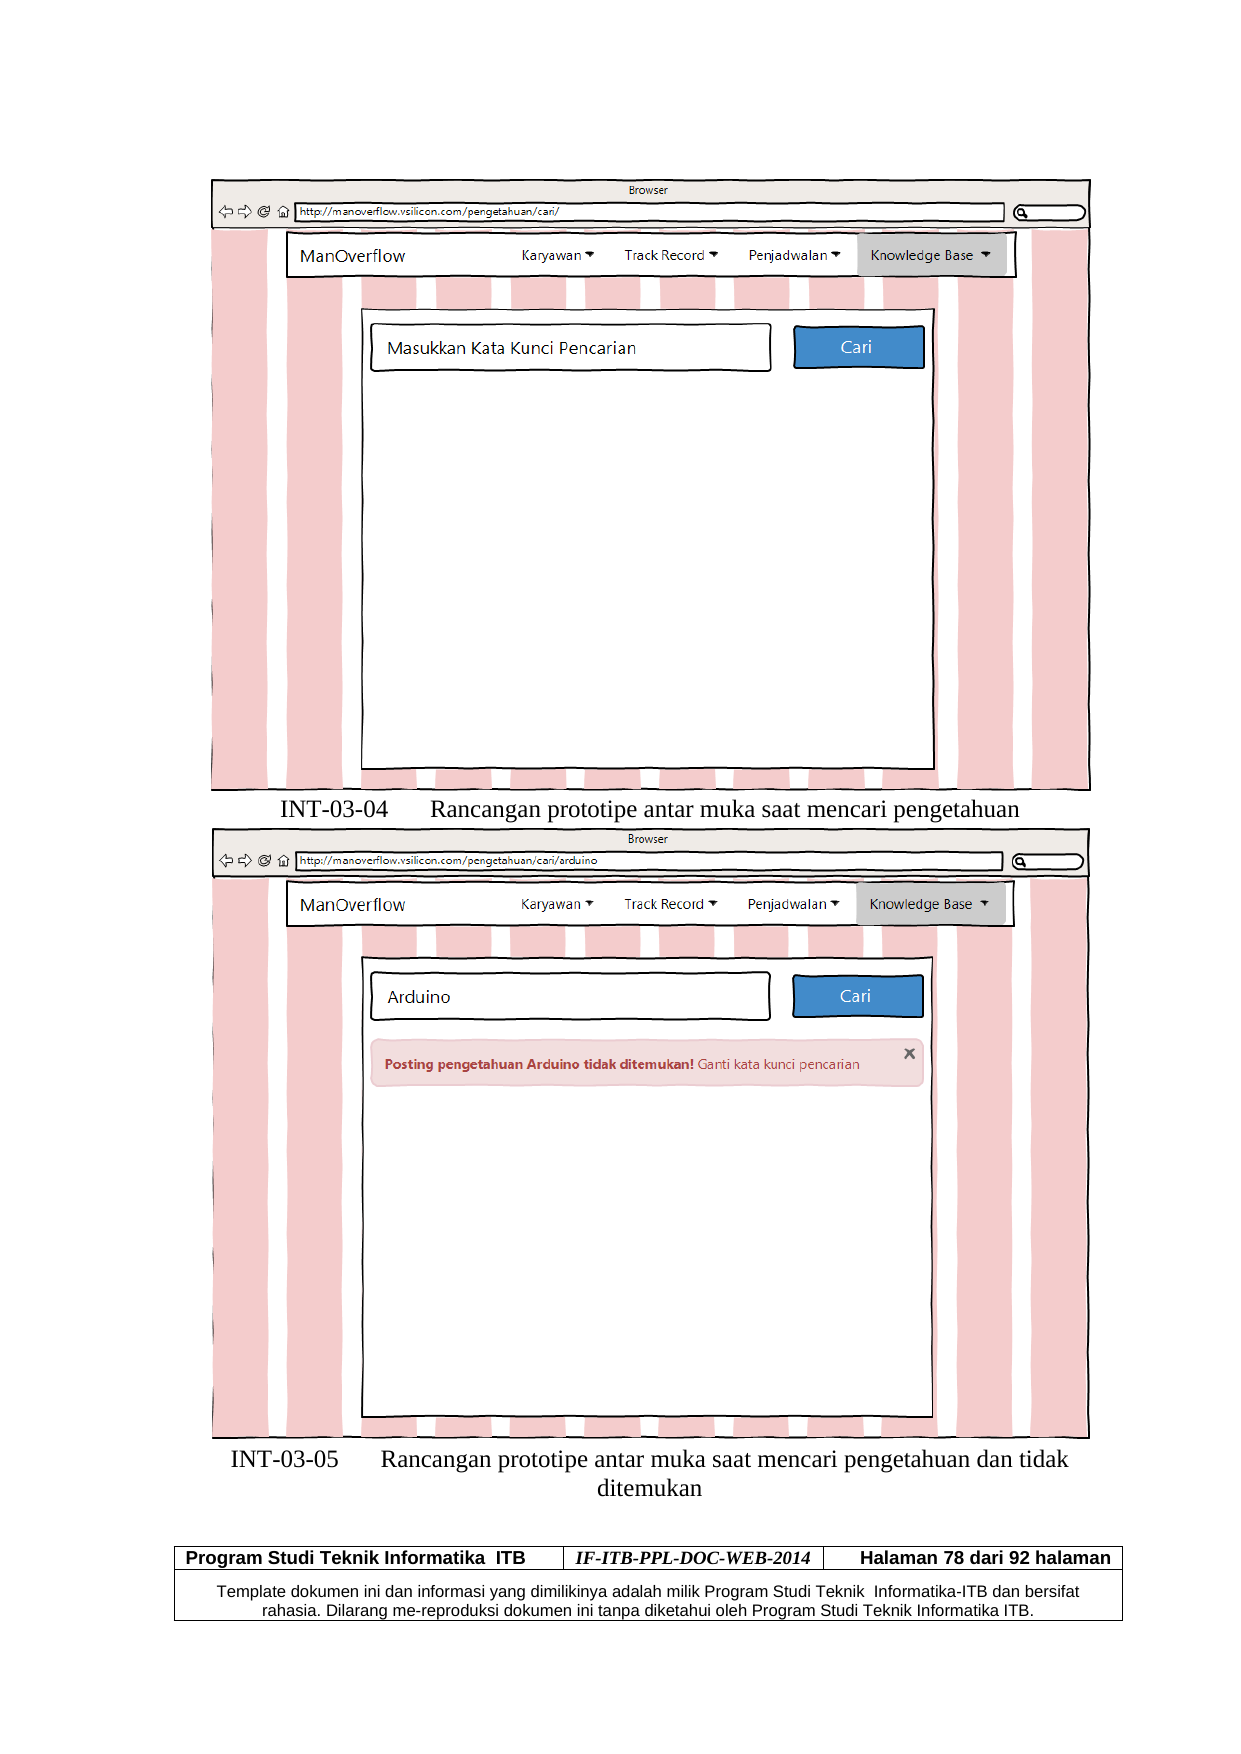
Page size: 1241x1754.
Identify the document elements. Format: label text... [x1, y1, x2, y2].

picture [206, 175, 1093, 795]
text INT-03-04 Rancangan prototipe antar muka saat mencari pengetahuan [177, 794, 1122, 823]
picture [206, 823, 1093, 1445]
text INT-03-05 Rancangan prototipe antar muka saat mencari pengetahuan dan tidak ditemukan [177, 1444, 1122, 1502]
